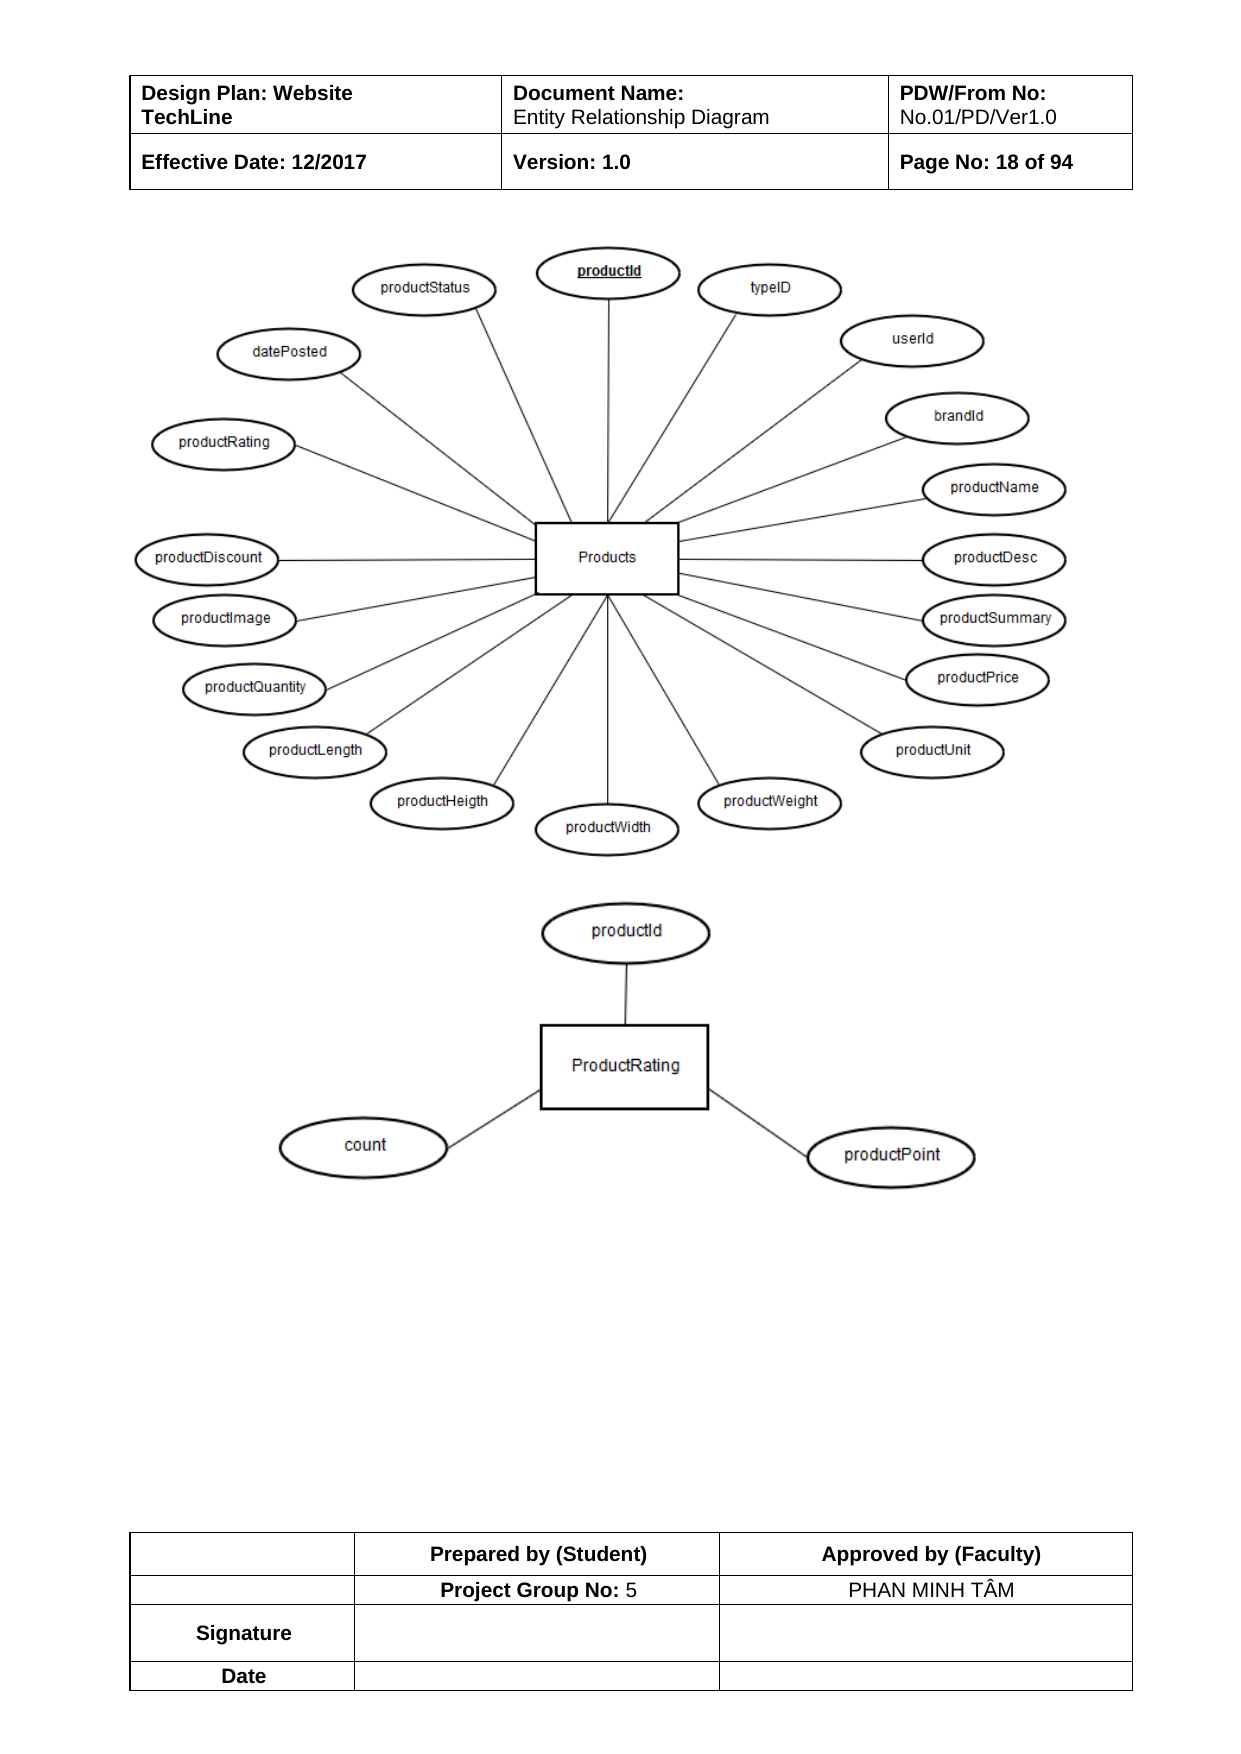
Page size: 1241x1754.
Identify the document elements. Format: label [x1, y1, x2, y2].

picture [118, 221, 1094, 875]
picture [118, 885, 1094, 1194]
